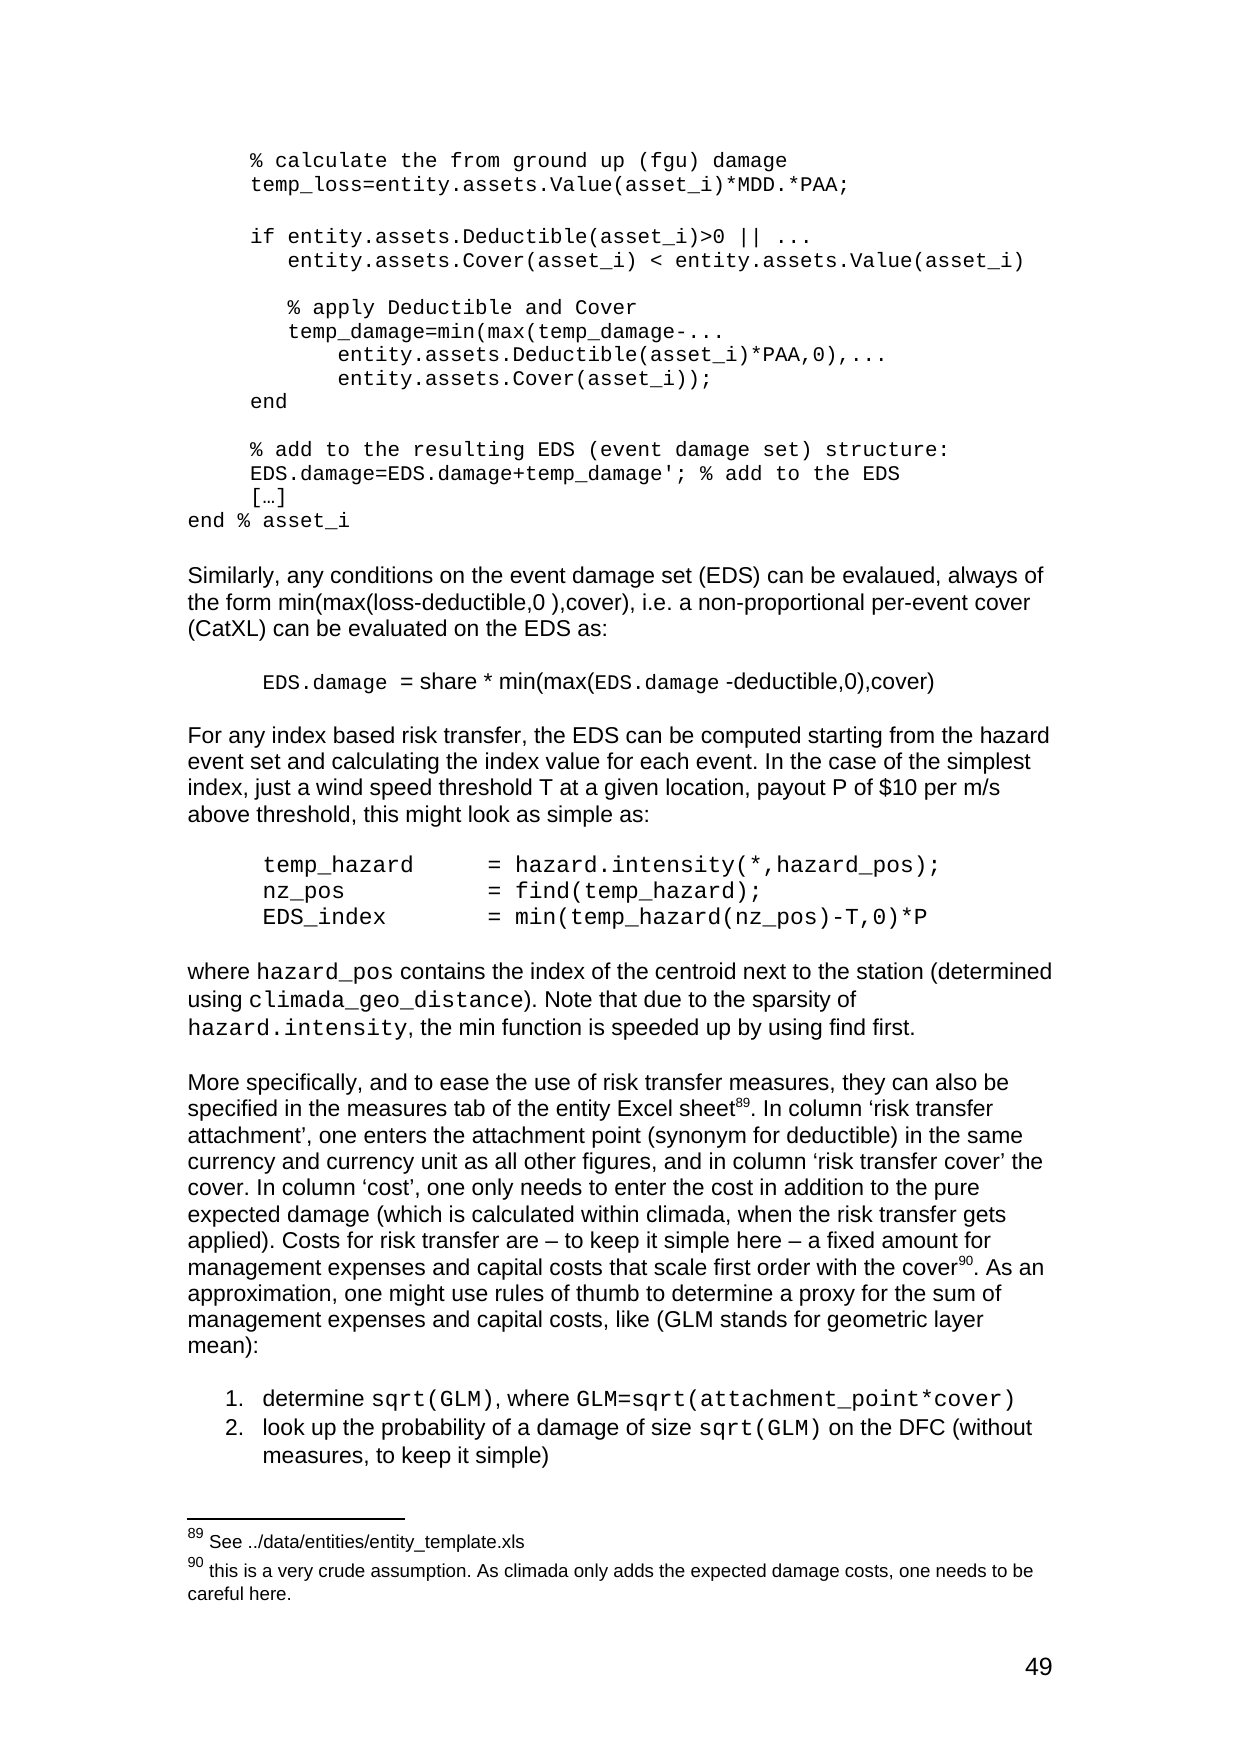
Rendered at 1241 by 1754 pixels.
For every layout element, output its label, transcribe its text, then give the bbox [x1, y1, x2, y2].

text EDS.damage=EDS.damage+temp_damage'; % add to the EDS [187, 462, 1053, 486]
list look up the probability of a damage of size sqrt(GLM) on the DFC (without measures, to keep it simple) [225, 1413, 1053, 1468]
text EDS.damage = share * min(max(EDS.damage -deductible,0),cover) [187, 668, 1053, 695]
text end % asset_i [187, 510, 1053, 562]
text if entity.assets.Deductible(asset_i)>0 || ... entity.assets.Cover(asset_i) < entity.assets.Value(asset_i) [187, 226, 1053, 273]
text % calculate the from ground up (fgu) damage temp_loss=entity.assets.Value(asset_i)*MDD.*PAA; [187, 150, 1053, 226]
text More specifically, and to ease the use of risk transfer measures, they can also be specified in the measures tab of the entity Excel sheet. In column ‘risk transfer attachment’, one enters the attachment point (synonym for deductible) in the same currency and currency unit as all other figures, and in column ‘risk transfer cover’ the cover. In column ‘cost’, one only needs to enter the cost in addition to the pure expected damage (which is calculated within climada, when the risk transfer gets applied). Costs for risk transfer are – to keep it simple here – a fixed amount for management expenses and capital costs that scale first order with the cover. As an approximation, one might use rules of thumb to determine a proxy for the sum of management expenses and capital costs, like (GLM stands for geometric layer mean): [187, 1069, 1053, 1359]
text Similarly, any conditions on the event damage set (EDS) can be evalaued, always of the form min(max(loss-deductible,0 ),cover), i.e. a non-proportional per-event cover (CatXL) can be evaluated on the EDS as: [187, 562, 1053, 641]
text end [187, 392, 1053, 415]
text […] [187, 486, 1053, 510]
text where hazard_pos contains the index of the centroid next to the station (determined using climada_geo_distance). Note that due to the sparsity of hazard.intensity, the min function is speeded up by using find first. [187, 958, 1053, 1043]
text % add to the resulting EDS (event damage set) structure: [187, 439, 1053, 462]
text For any index based risk transfer, the EDS can be computed starting from the hazard event set and calculating the index value for each event. In the case of the simplest index, just a wind speed threshold T at a given location, payout P of $10 per m/s above threshold, this might look as simple as: [187, 722, 1053, 827]
text EDS_index = min(temp_hazard(nz_pos)-T,0)*P [187, 905, 1053, 931]
text temp_hazard = hazard.intensity(*,hazard_pos); [187, 853, 1053, 879]
text nz_pos = find(temp_hazard); [187, 879, 1053, 905]
list determine sqrt(GLM), where GLM=sqrt(attachment_point*cover) [225, 1385, 1053, 1413]
text % apply Deductible and Cover temp_damage=min(max(temp_damage-... entity.assets.Deductible(asset_i)*PAA,0),... entity.assets.Cover(asset_i)); [187, 273, 1053, 392]
